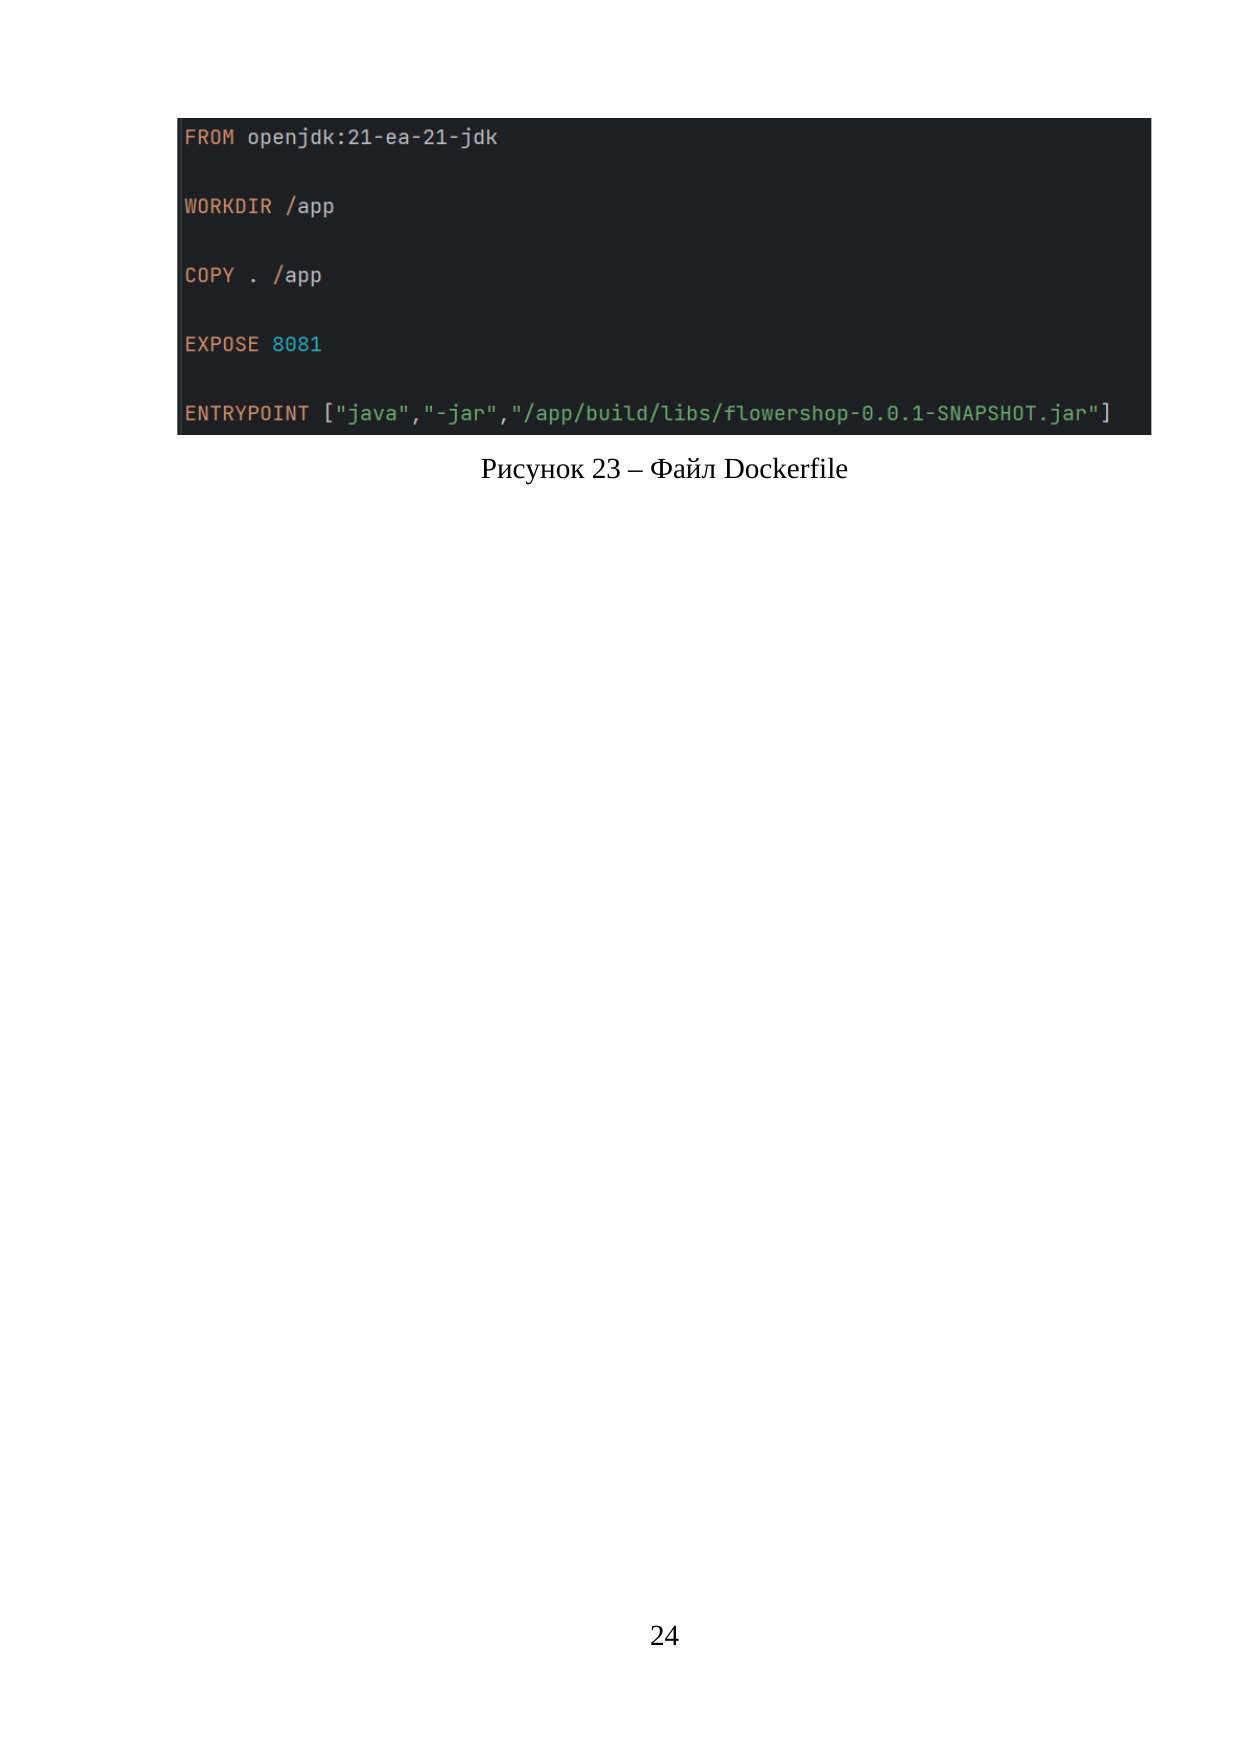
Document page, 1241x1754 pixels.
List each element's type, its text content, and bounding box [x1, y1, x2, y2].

picture [177, 118, 1152, 435]
text Рисунок 23 – Файл Dockerfile [177, 451, 1152, 485]
